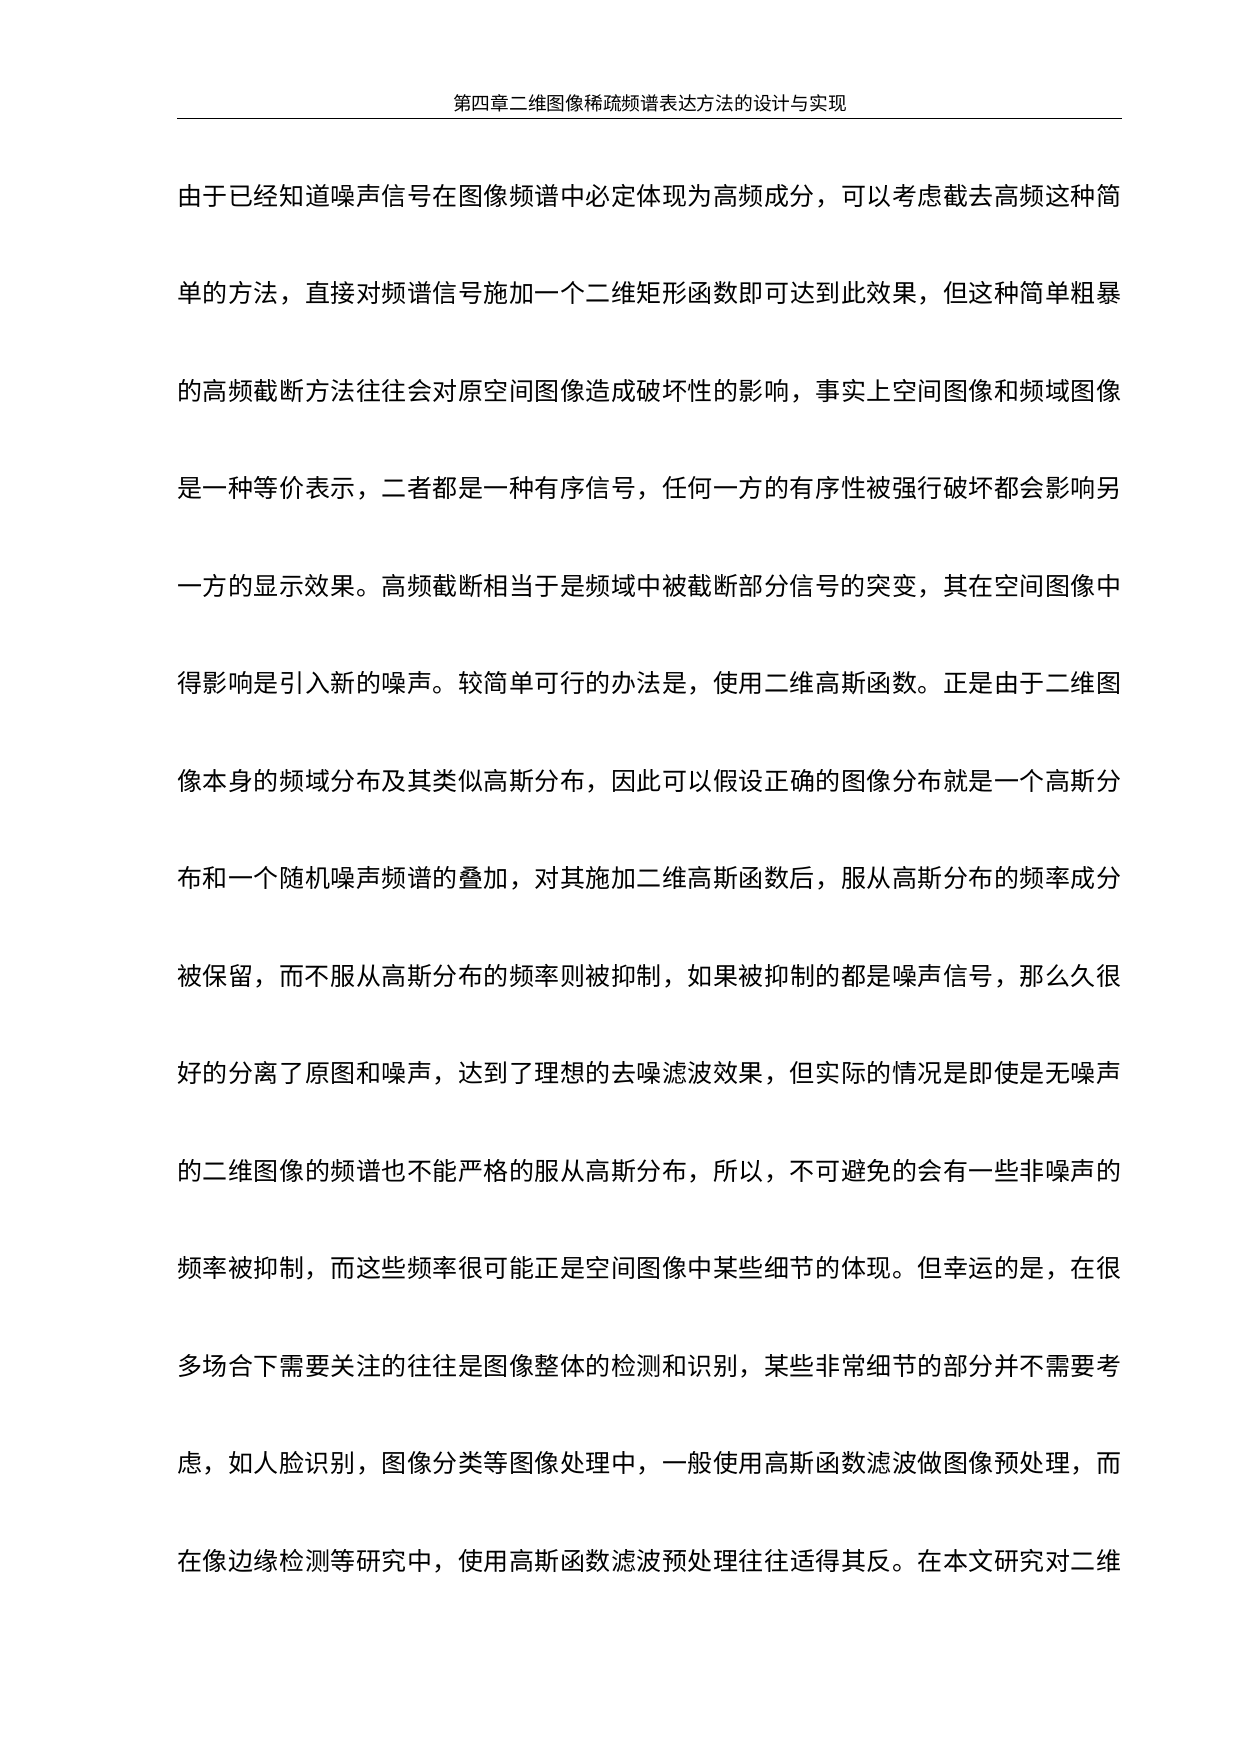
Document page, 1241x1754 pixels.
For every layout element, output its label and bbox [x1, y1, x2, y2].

text [177, 162, 1122, 1592]
